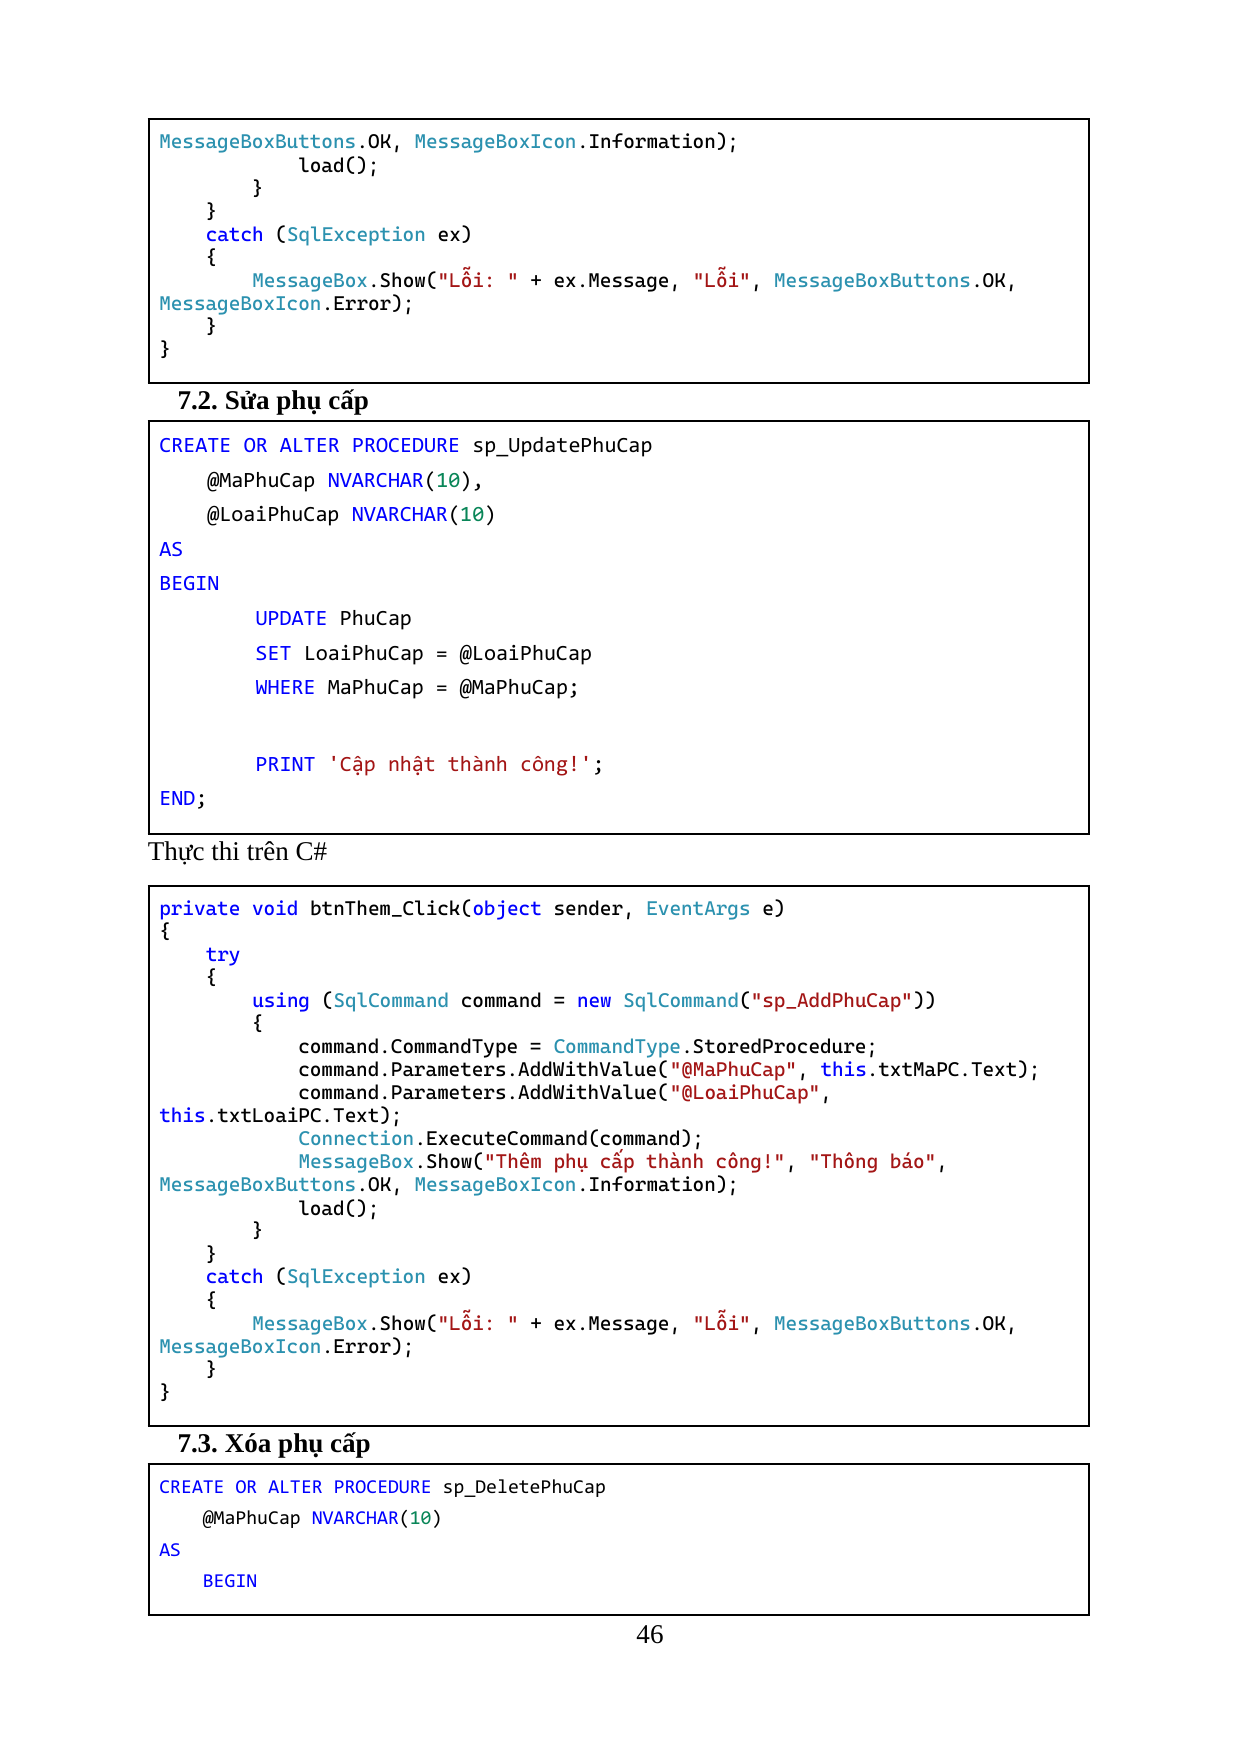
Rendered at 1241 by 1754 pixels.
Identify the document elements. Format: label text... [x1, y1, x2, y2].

table_header CREATE OR ALTER PROCEDURE sp_UpdatePhuCap @MaPhuCap NVARCHAR(10), @LoaiPhuCap NVARCHAR(10) AS BEGIN UPDATE PhuCap SET LoaiPhuCap = @LoaiPhuCap WHERE MaPhuCap = @MaPhuCap; PRINT 'Cập nhật thành công!'; END; [150, 422, 1088, 832]
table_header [150, 1465, 1088, 1614]
subtitle 7.2. Sửa phụ cấp [148, 384, 1152, 415]
text Thực thi trên C# [148, 834, 1152, 866]
subtitle 7.3. Xóa phụ cấp [148, 1427, 1152, 1458]
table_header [150, 120, 1088, 382]
